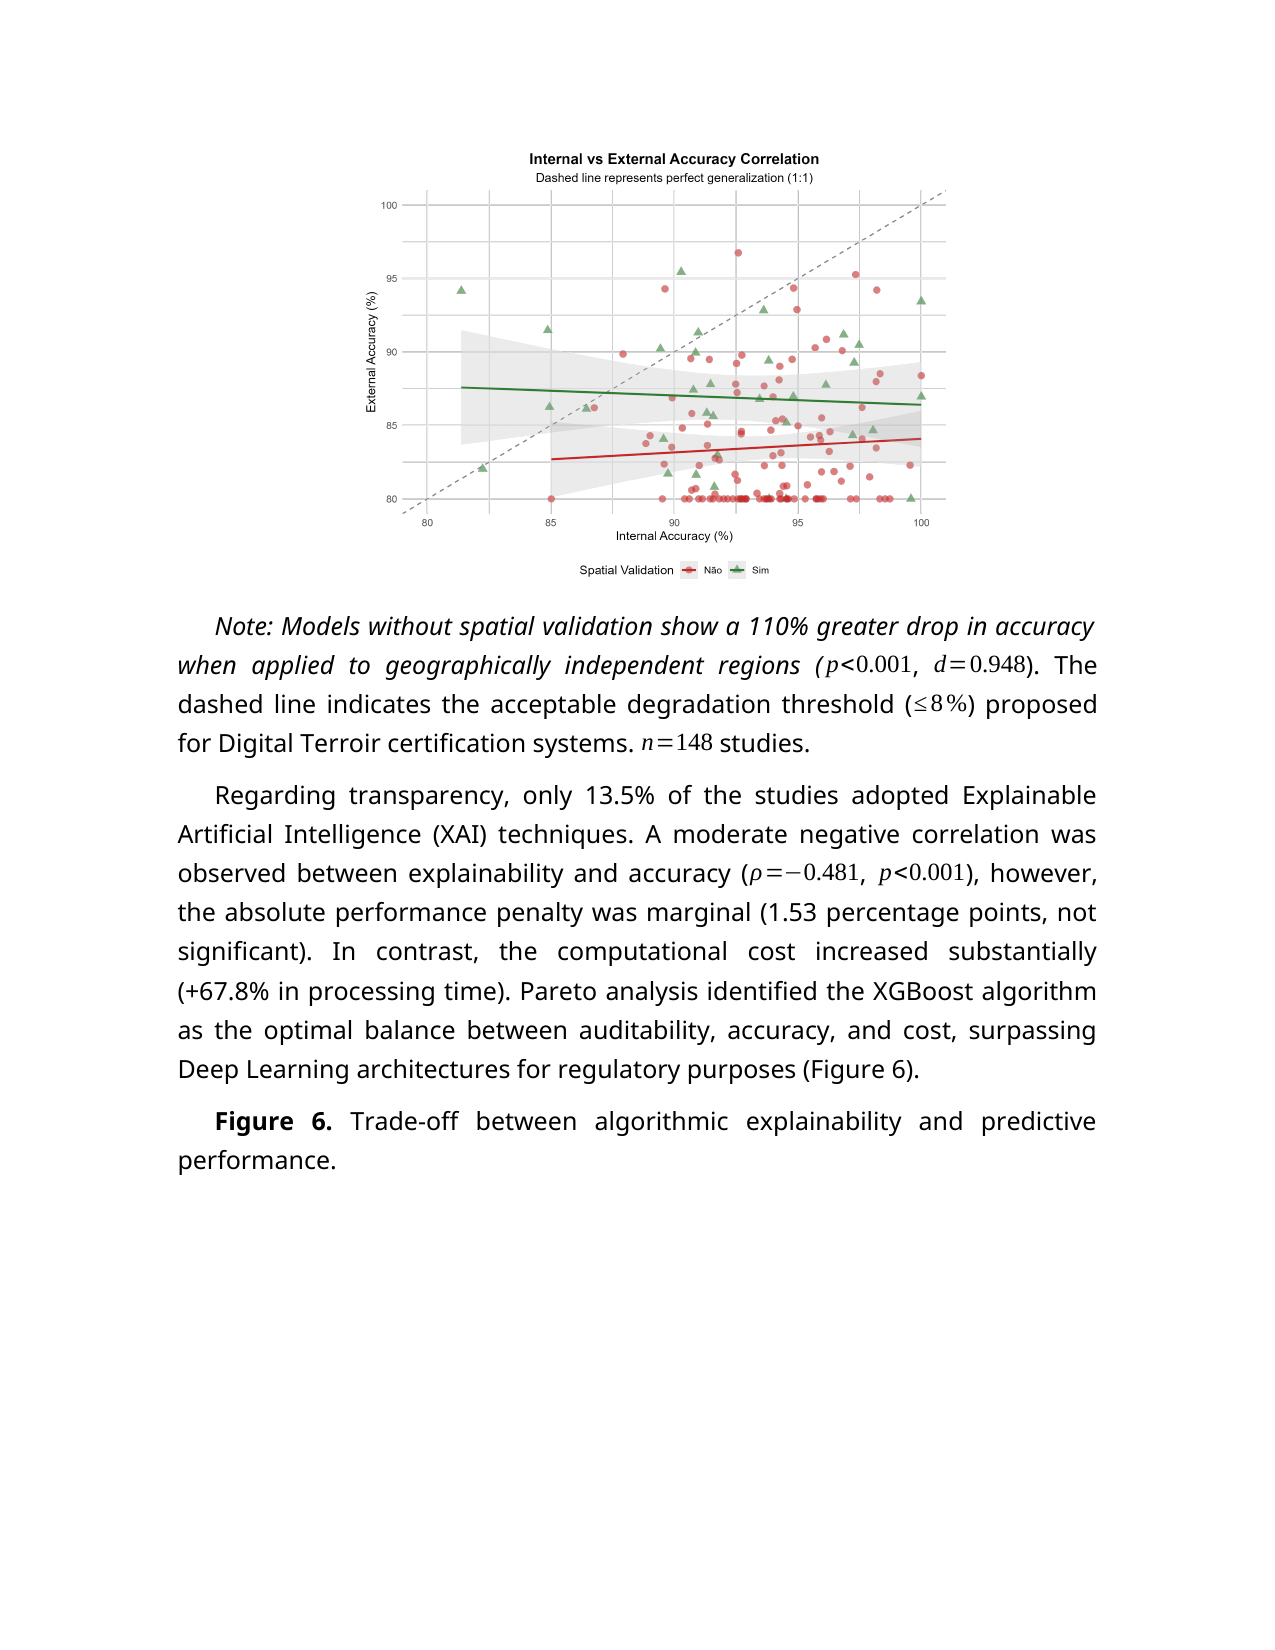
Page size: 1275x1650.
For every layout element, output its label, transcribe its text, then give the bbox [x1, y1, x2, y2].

text Figure 6. Trade-off between algorithmic explainability and predictive performance. [177, 1103, 1098, 1176]
picture [360, 147, 952, 591]
text Note: Models without spatial validation show a 110% greater drop in accuracy when applied to geographically independent regions (, ). The dashed line indicates the acceptable degradation threshold () proposed for Digital Terroir certification systems. studies. [177, 608, 1098, 760]
text Regarding transparency, only 13.5% of the studies adopted Explainable Artificial Intelligence (XAI) techniques. A moderate negative correlation was observed between explainability and accuracy (, ), however, the absolute performance penalty was marginal (1.53 percentage points, not significant). In contrast, the computational cost increased substantially (+67.8% in processing time). Pareto analysis identified the XGBoost algorithm as the optimal balance between auditability, accuracy, and cost, surpassing Deep Learning architectures for regulatory purposes (Figure 6). [177, 777, 1098, 1086]
